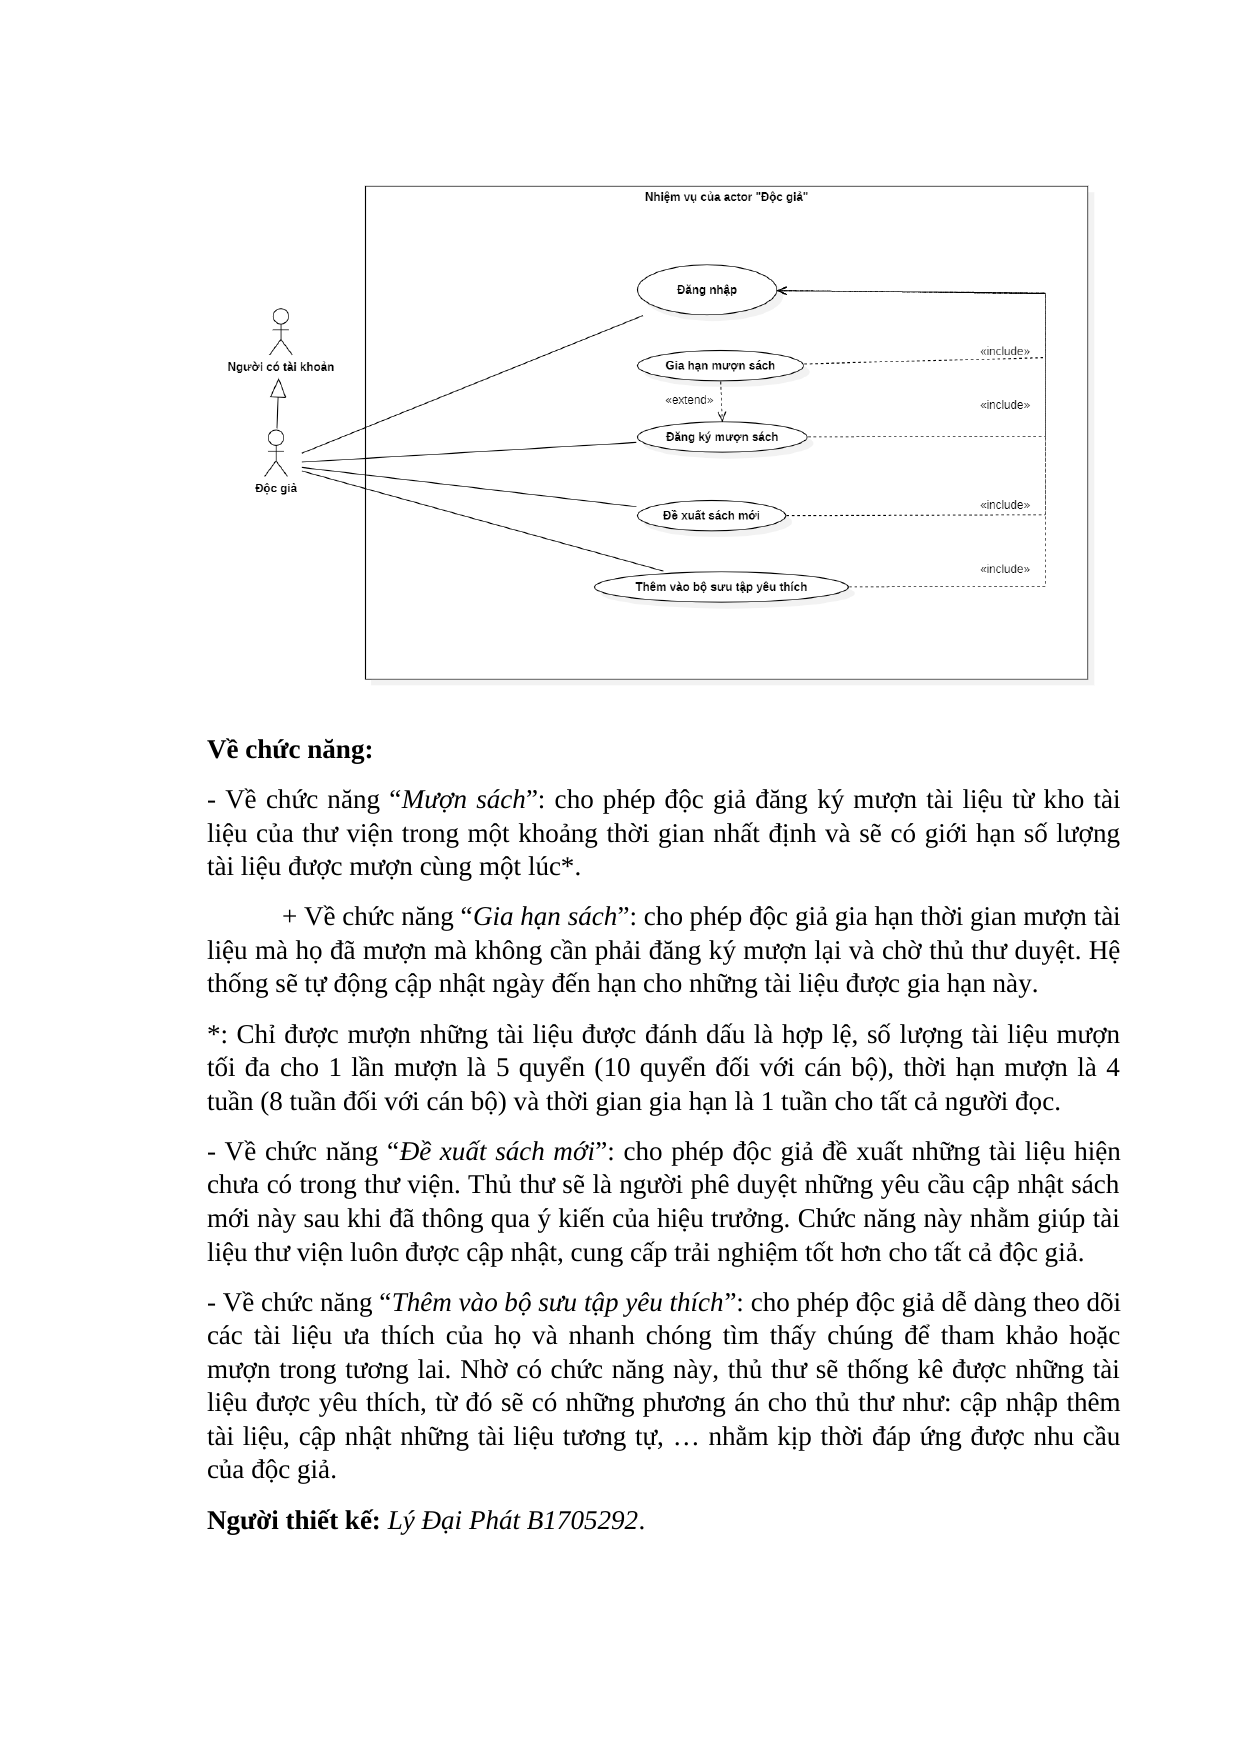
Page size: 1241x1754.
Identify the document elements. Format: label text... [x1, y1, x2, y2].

text - Về chức năng “Đề xuất sách mới”: cho phép độc giả đề xuất những tài liệu hiện chưa có trong thư viện. Thủ thư sẽ là người phê duyệt những yêu cầu cập nhật sách mới này sau khi đã thông qua ý kiến của hiệu trưởng. Chức năng này nhằm giúp tài liệu thư viện luôn được cập nhật, cung cấp trải nghiệm tốt hơn cho tất cả độc giả. [207, 1135, 1122, 1267]
text + Về chức năng “Gia hạn sách”: cho phép độc giả gia hạn thời gian mượn tài liệu mà họ đã mượn mà không cần phải đăng ký mượn lại và chờ thủ thư duyệt. Hệ thống sẽ tự động cập nhật ngày đến hạn cho những tài liệu được gia hạn này. [207, 900, 1122, 999]
text Người thiết kế: Lý Đại Phát B1705292. [207, 1504, 1122, 1535]
text *: Chỉ được mượn những tài liệu được đánh dấu là hợp lệ, số lượng tài liệu mượn tối đa cho 1 lần mượn là 5 quyển (10 quyển đối với cán bộ), thời hạn mượn là 4 tuần (8 tuần đối với cán bộ) và thời gian gia hạn là 1 tuần cho tất cả người đọc. [207, 1018, 1122, 1116]
text - Về chức năng “Thêm vào bộ sưu tập yêu thích”: cho phép độc giả dễ dàng theo dõi các tài liệu ưa thích của họ và nhanh chóng tìm thấy chúng để tham khảo hoặc mượn trong tương lai. Nhờ có chức năng này, thủ thư sẽ thống kê được những tài liệu được yêu thích, từ đó sẽ có những phương án cho thủ thư như: cập nhập thêm tài liệu, cập nhật những tài liệu tương tự, … nhằm kịp thời đáp ứng được nhu cầu của độc giả. [207, 1286, 1122, 1485]
text - Về chức năng “Mượn sách”: cho phép độc giả đăng ký mượn tài liệu từ kho tài liệu của thư viện trong một khoảng thời gian nhất định và sẽ có giới hạn số lượng tài liệu được mượn cùng một lúc*. [207, 783, 1122, 881]
text Về chức năng: [207, 733, 1122, 764]
picture [206, 177, 1123, 714]
